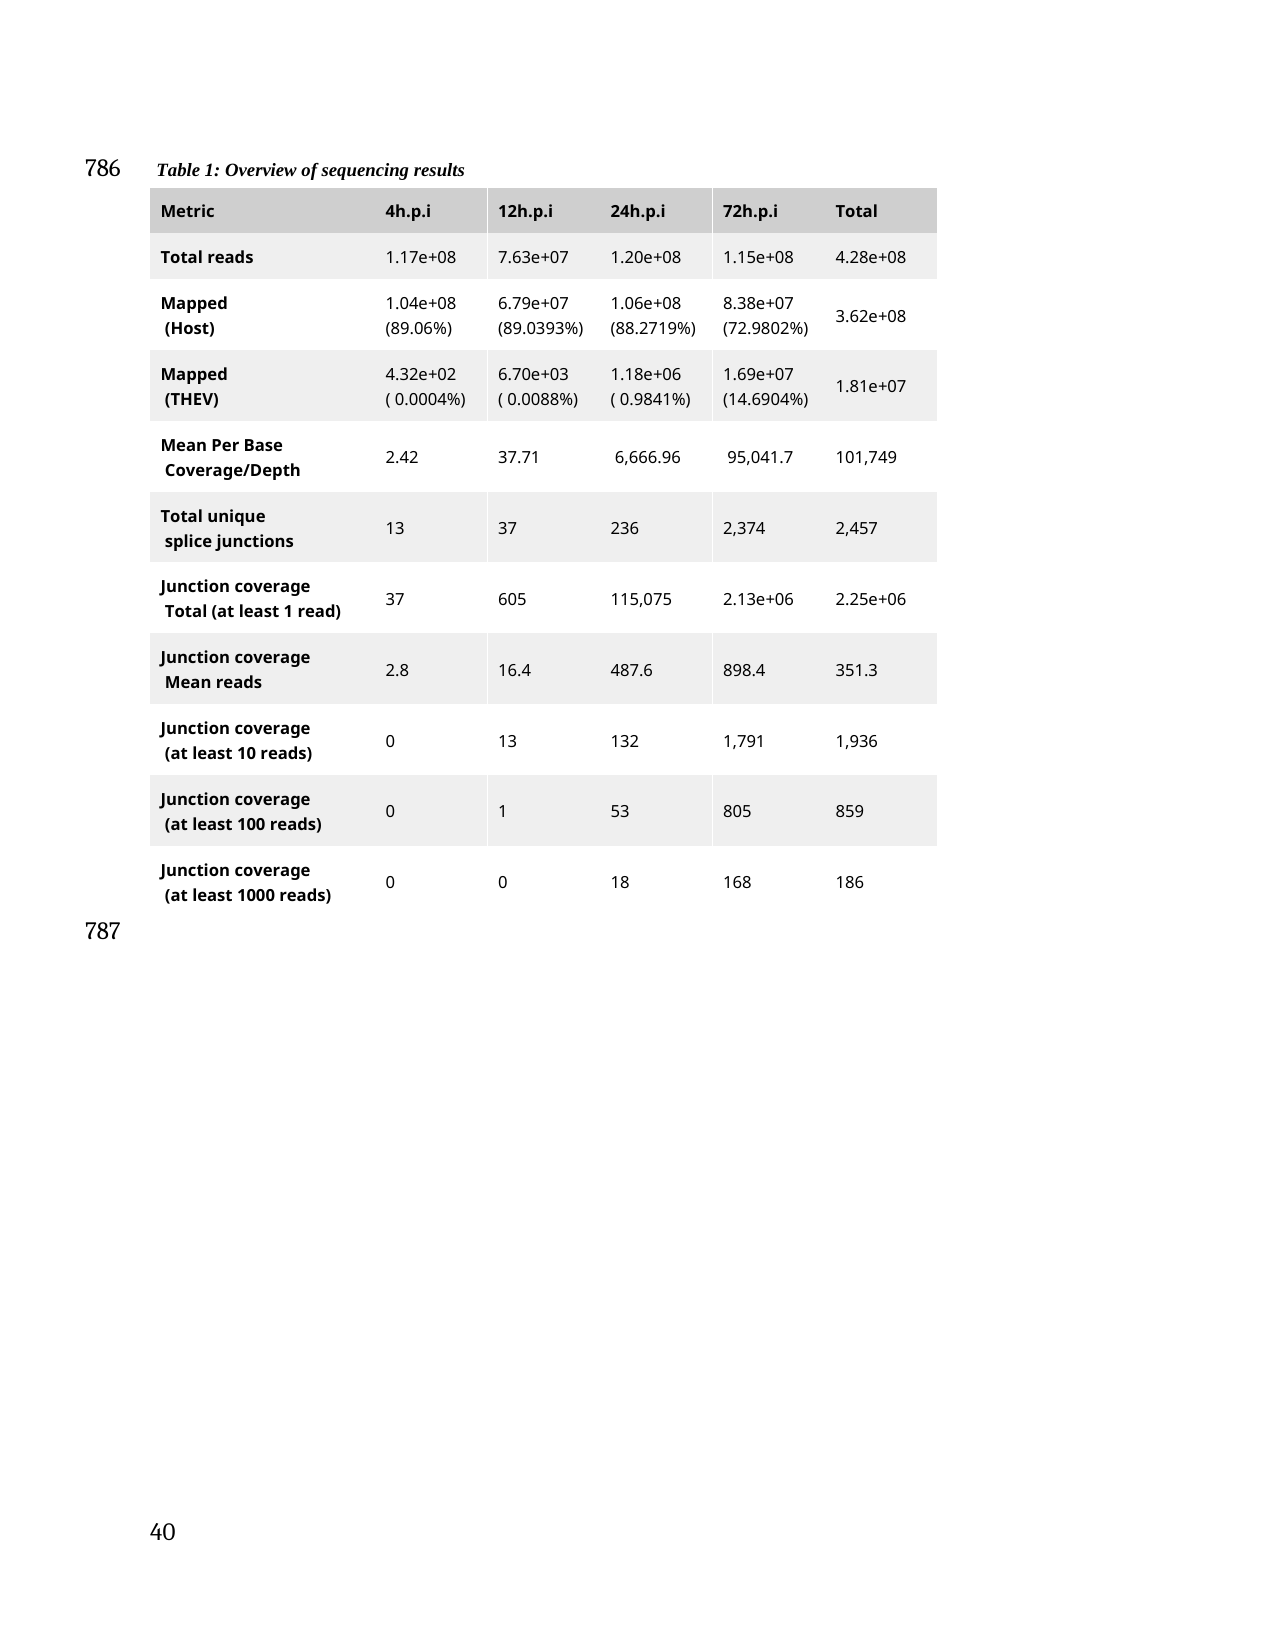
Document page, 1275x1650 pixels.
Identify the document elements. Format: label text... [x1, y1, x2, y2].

table_cell 1.04e+08 (89.06%) [375, 279, 487, 350]
table_cell 186 [825, 846, 937, 917]
table_cell 168 [713, 846, 825, 917]
table_cell 1.81e+07 [825, 350, 937, 421]
table_cell 1.17e+08 [375, 233, 487, 279]
table_cell 859 [825, 775, 937, 846]
table_cell 7.63e+07 [488, 233, 600, 279]
table_cell 1.69e+07 (14.6904%) [713, 350, 825, 421]
table_cell 0 [375, 704, 487, 775]
table_cell 4.32e+02 ( 0.0004%) [375, 350, 487, 421]
table_cell 0 [375, 775, 487, 846]
table_cell 101,749 [825, 421, 937, 492]
table_cell 2.25e+06 [825, 563, 937, 633]
table_cell 53 [600, 775, 712, 846]
table_cell 2,374 [713, 492, 825, 562]
table_cell 805 [713, 775, 825, 846]
table_cell 6.79e+07 (89.0393%) [488, 279, 600, 350]
table_cell 1,791 [713, 704, 825, 775]
table_cell 37 [488, 492, 600, 562]
table_cell 2.42 [375, 421, 487, 492]
table_cell 37 [375, 563, 487, 633]
table_cell 898.4 [713, 633, 825, 704]
table_cell Mapped (Host) [150, 279, 375, 350]
table_cell Junction coverage (at least 10 reads) [150, 704, 375, 775]
table_cell 236 [600, 492, 712, 562]
table_header 72h.p.i [713, 188, 825, 233]
table_cell Junction coverage (at least 100 reads) [150, 775, 375, 846]
table_cell 3.62e+08 [825, 279, 937, 350]
table_cell 2.13e+06 [713, 563, 825, 633]
table_cell 1.06e+08 (88.2719%) [600, 279, 712, 350]
table_cell 351.3 [825, 633, 937, 704]
table_cell 1,936 [825, 704, 937, 775]
table_cell Total unique splice junctions [150, 492, 375, 562]
table_cell Mean Per Base Coverage/Depth [150, 421, 375, 492]
table_cell 605 [488, 563, 600, 633]
table_cell 18 [600, 846, 712, 917]
table_cell 115,075 [600, 563, 712, 633]
table_cell Total reads [150, 233, 375, 279]
table_header Total [825, 188, 937, 233]
table_header 24h.p.i [600, 188, 712, 233]
table_cell 0 [488, 846, 600, 917]
table_cell 6,666.96 [600, 421, 712, 492]
table_cell Mapped (THEV) [150, 350, 375, 421]
table_header 12h.p.i [488, 188, 600, 233]
table_cell 95,041.7 [713, 421, 825, 492]
table_cell 0 [375, 846, 487, 917]
table_cell 1.18e+06 ( 0.9841%) [600, 350, 712, 421]
table_cell 2.8 [375, 633, 487, 704]
table_cell 2,457 [825, 492, 937, 562]
table_cell 1.20e+08 [600, 233, 712, 279]
table_cell Junction coverage (at least 1000 reads) [150, 846, 375, 917]
table_cell 132 [600, 704, 712, 775]
table_cell 487.6 [600, 633, 712, 704]
table_cell 37.71 [488, 421, 600, 492]
table_cell 4.28e+08 [825, 233, 937, 279]
table_cell Junction coverage Total (at least 1 read) [150, 563, 375, 633]
table_cell 8.38e+07 (72.9802%) [713, 279, 825, 350]
table_cell 13 [488, 704, 600, 775]
text Table 1: Overview of sequencing results [156, 156, 1119, 181]
table_cell 16.4 [488, 633, 600, 704]
table_header 4h.p.i [375, 188, 487, 233]
table_cell 6.70e+03 ( 0.0088%) [488, 350, 600, 421]
table_cell Junction coverage Mean reads [150, 633, 375, 704]
table_cell 13 [375, 492, 487, 562]
table_cell 1.15e+08 [713, 233, 825, 279]
table_header Metric [150, 188, 375, 233]
table_cell 1 [488, 775, 600, 846]
